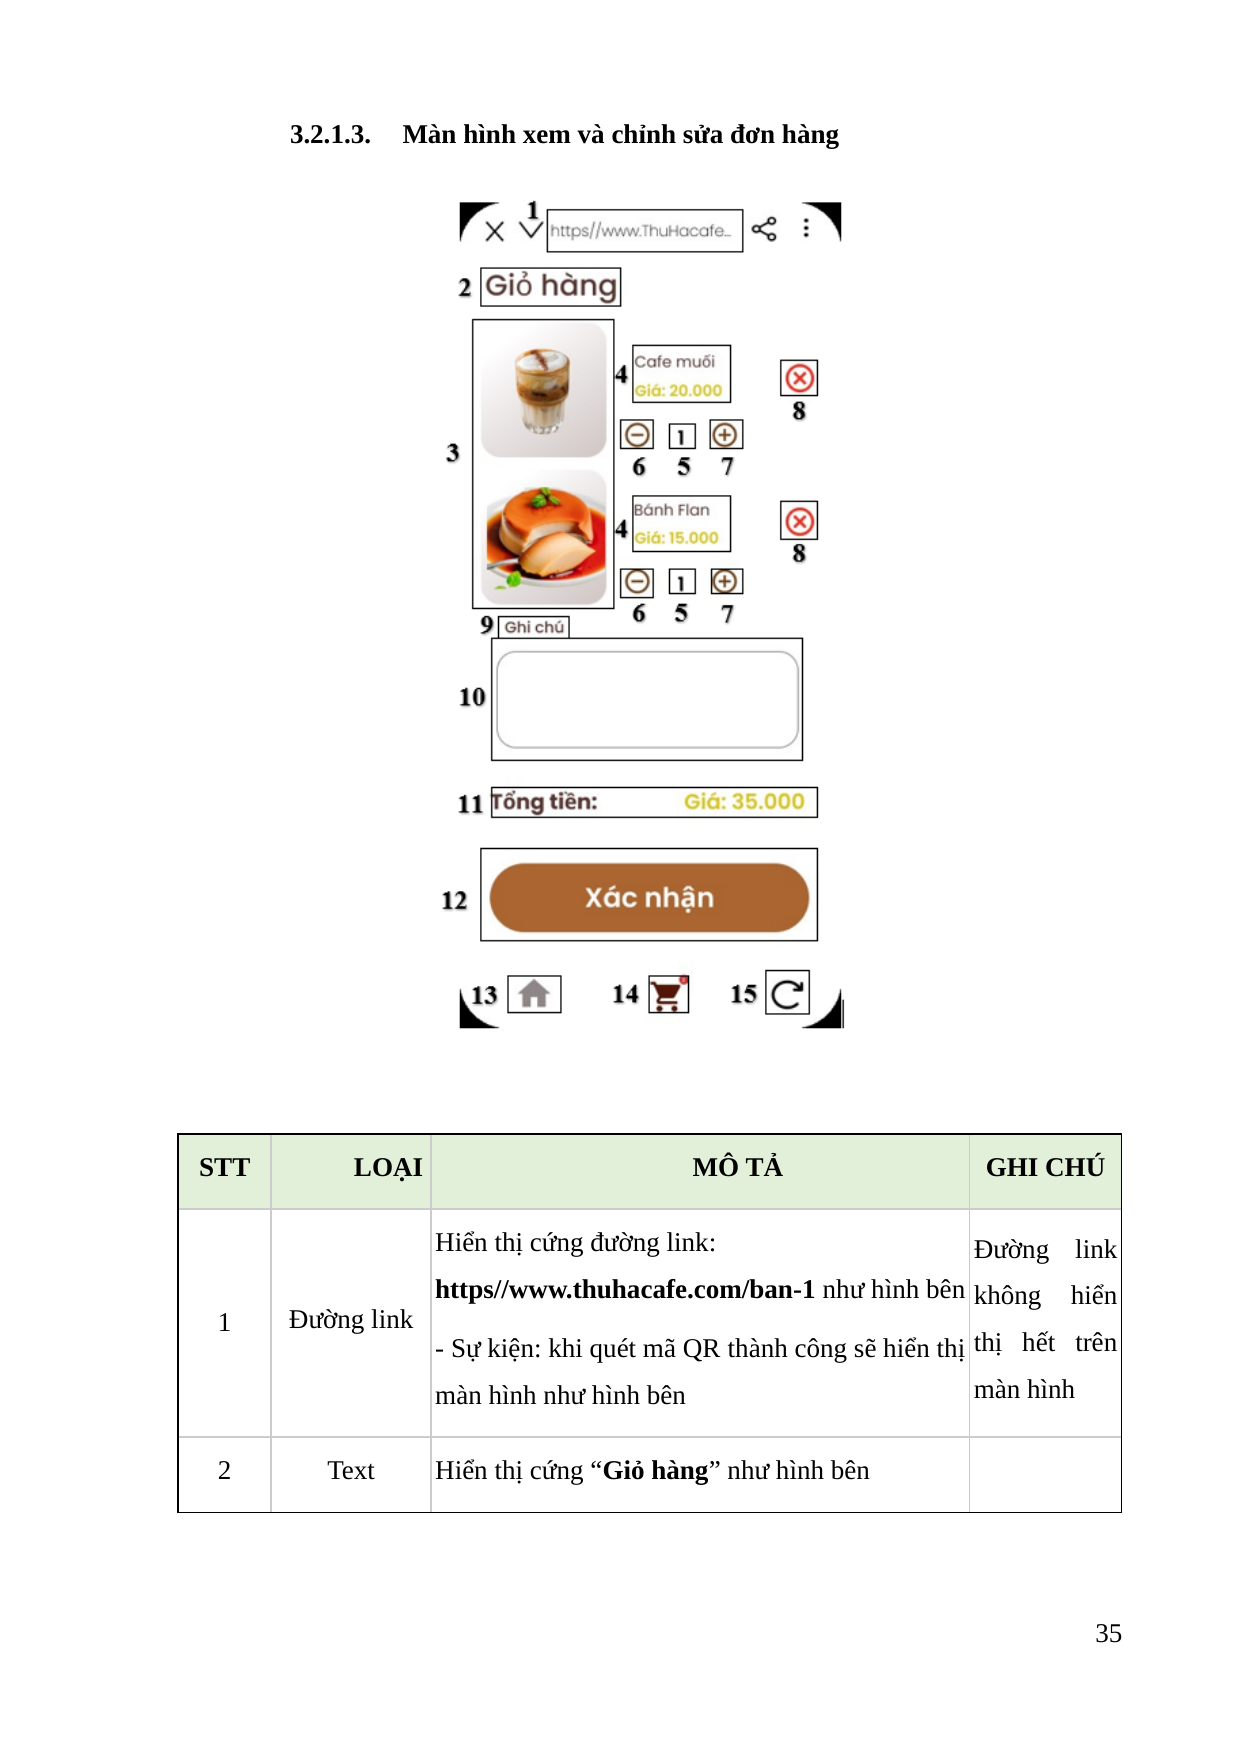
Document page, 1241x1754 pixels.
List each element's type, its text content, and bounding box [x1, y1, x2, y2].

table_header GHI CHÚ [970, 1135, 1121, 1208]
table_cell Hiển thị cứng đường link: https//www.thuhacafe.com/ban-1 như hình bên - Sự kiện: khi quét mã QR thành công sẽ hiển thị màn hình như hình bên [432, 1210, 969, 1436]
table_header MÔ TẢ [432, 1135, 969, 1208]
picture [441, 193, 859, 1046]
table_cell Đường link không hiển thị hết trên màn hình [970, 1210, 1121, 1436]
table_cell 1 [179, 1210, 270, 1436]
table_cell Đường link [272, 1210, 430, 1436]
table_cell Hiển thị cứng “Giỏ hàng” như hình bên [432, 1438, 969, 1511]
table_header STT [179, 1135, 270, 1208]
subtitle Màn hình xem và chỉnh sửa đơn hàng [290, 118, 1122, 149]
table_cell [970, 1438, 1121, 1511]
table_cell Text [272, 1438, 430, 1511]
table_header LOẠI [272, 1135, 430, 1208]
table_cell 2 [179, 1438, 270, 1511]
